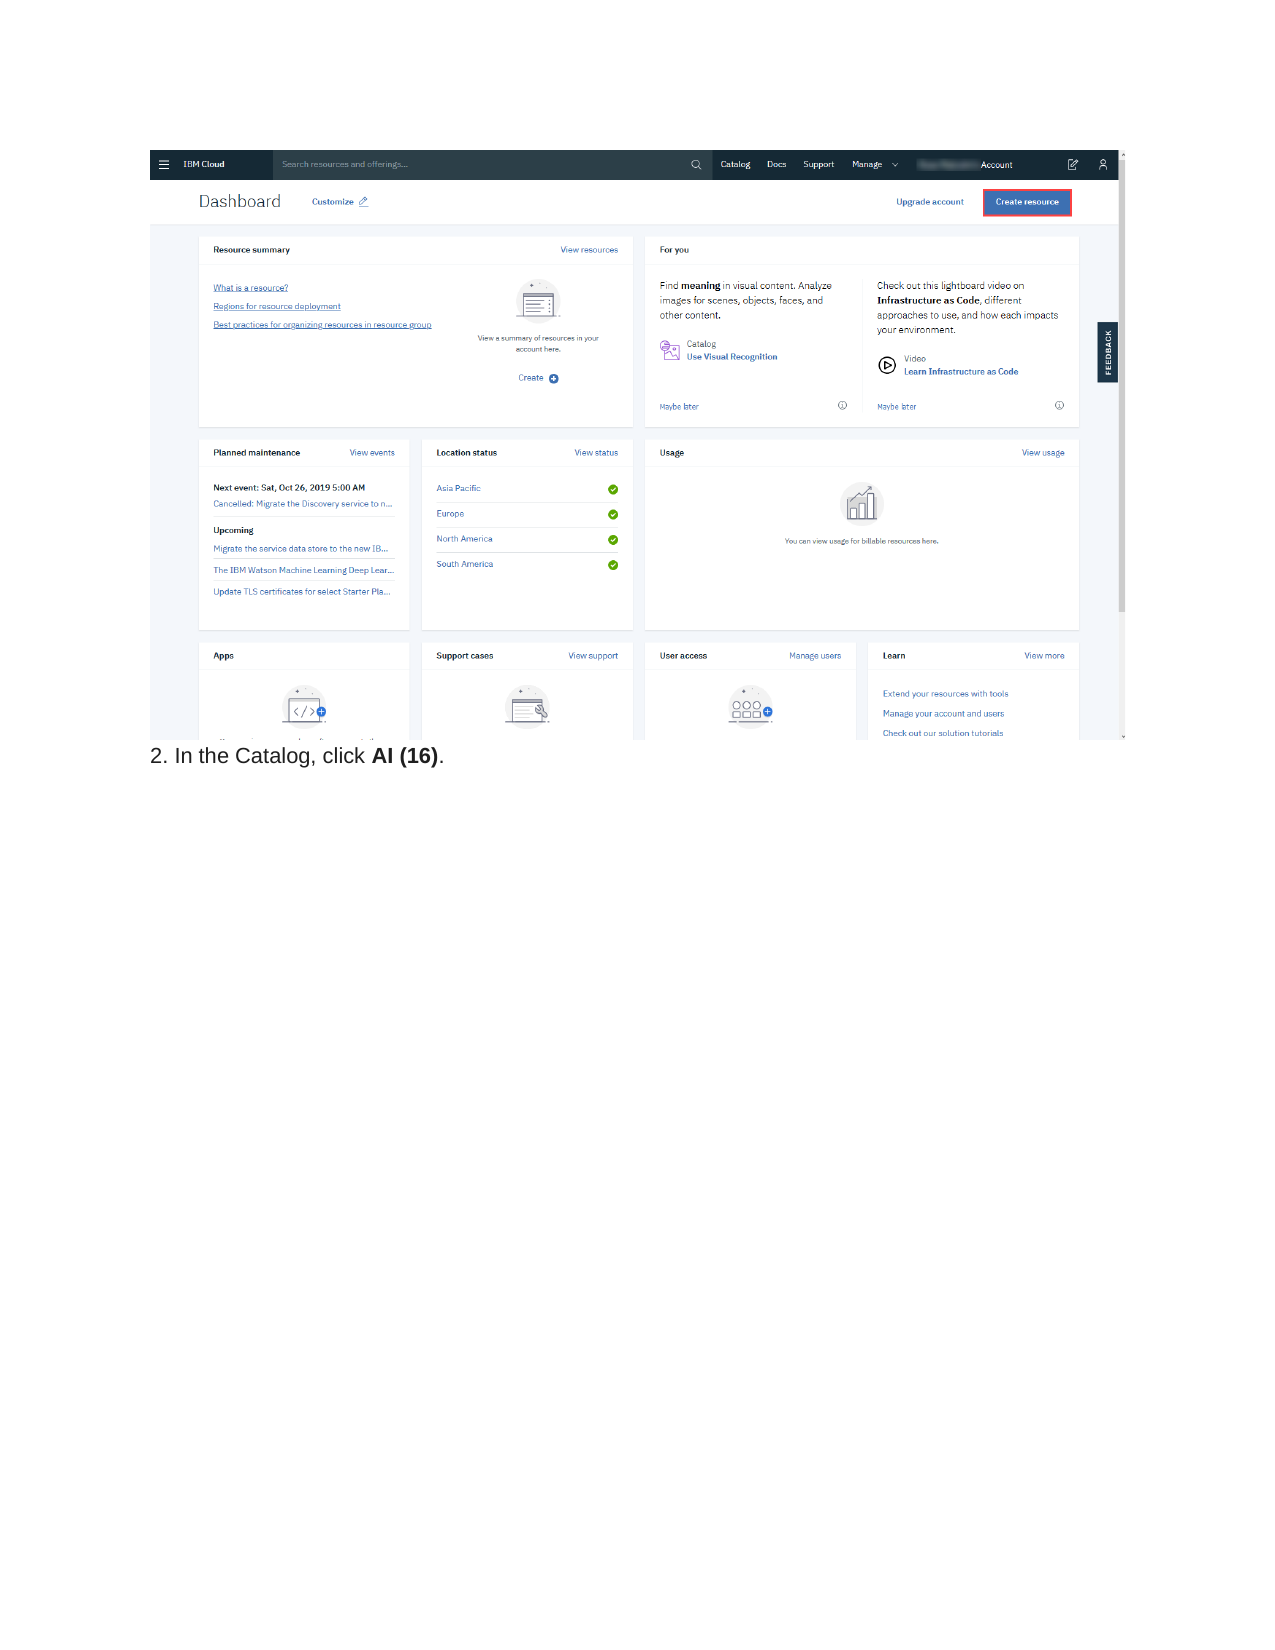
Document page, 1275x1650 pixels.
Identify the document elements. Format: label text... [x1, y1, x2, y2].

text 2. In the Catalog, click AI (16). [150, 743, 1125, 769]
picture [150, 150, 1125, 740]
